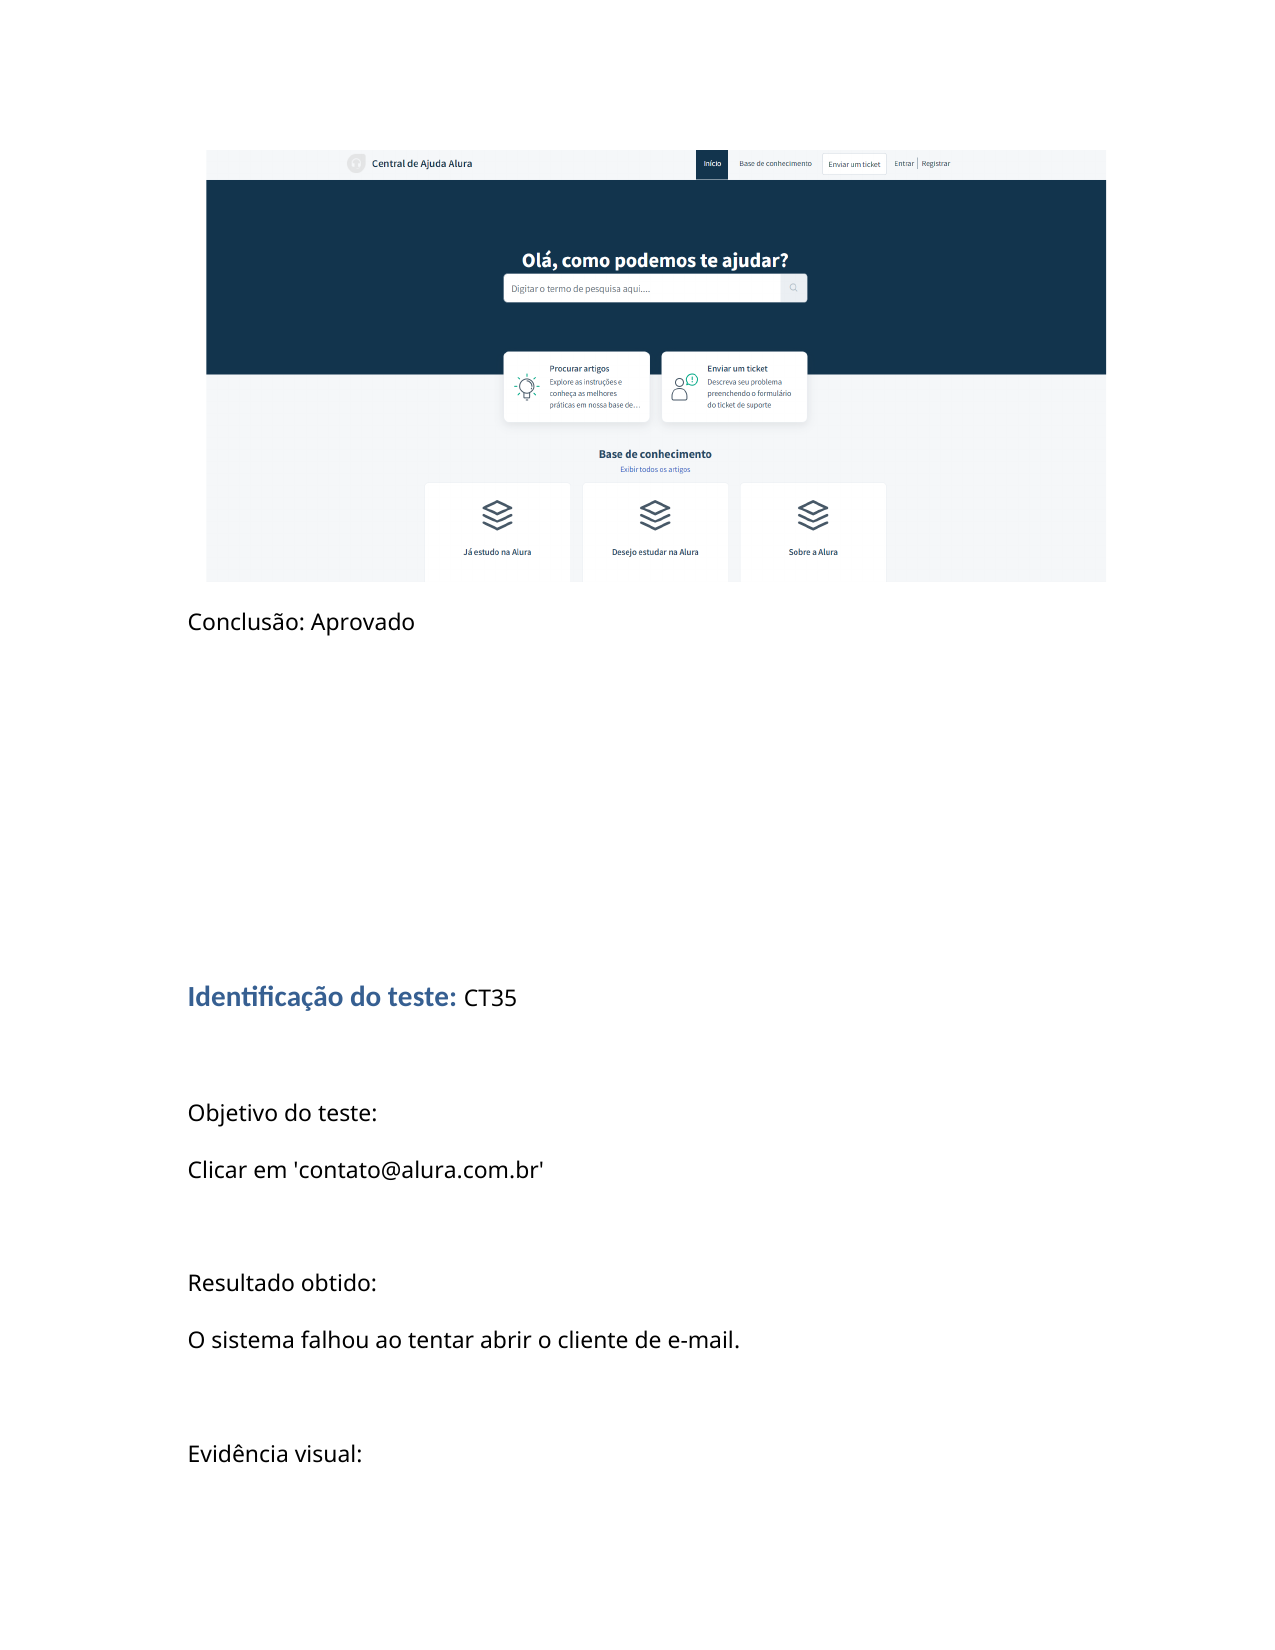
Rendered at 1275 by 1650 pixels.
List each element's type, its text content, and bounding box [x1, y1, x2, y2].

text Clicar em 'contato@alura.com.br' [187, 1154, 1087, 1185]
text Evidência visual: [187, 1437, 1087, 1469]
text O sistema falhou ao tentar abrir o cliente de e-mail. [187, 1324, 1087, 1355]
text Resultado obtido: [187, 1267, 1087, 1298]
text Identificação do teste: CT35 [187, 978, 1087, 1014]
text Objetivo do teste: [187, 1097, 1087, 1128]
text Conclusão: Aprovado [187, 606, 1087, 637]
